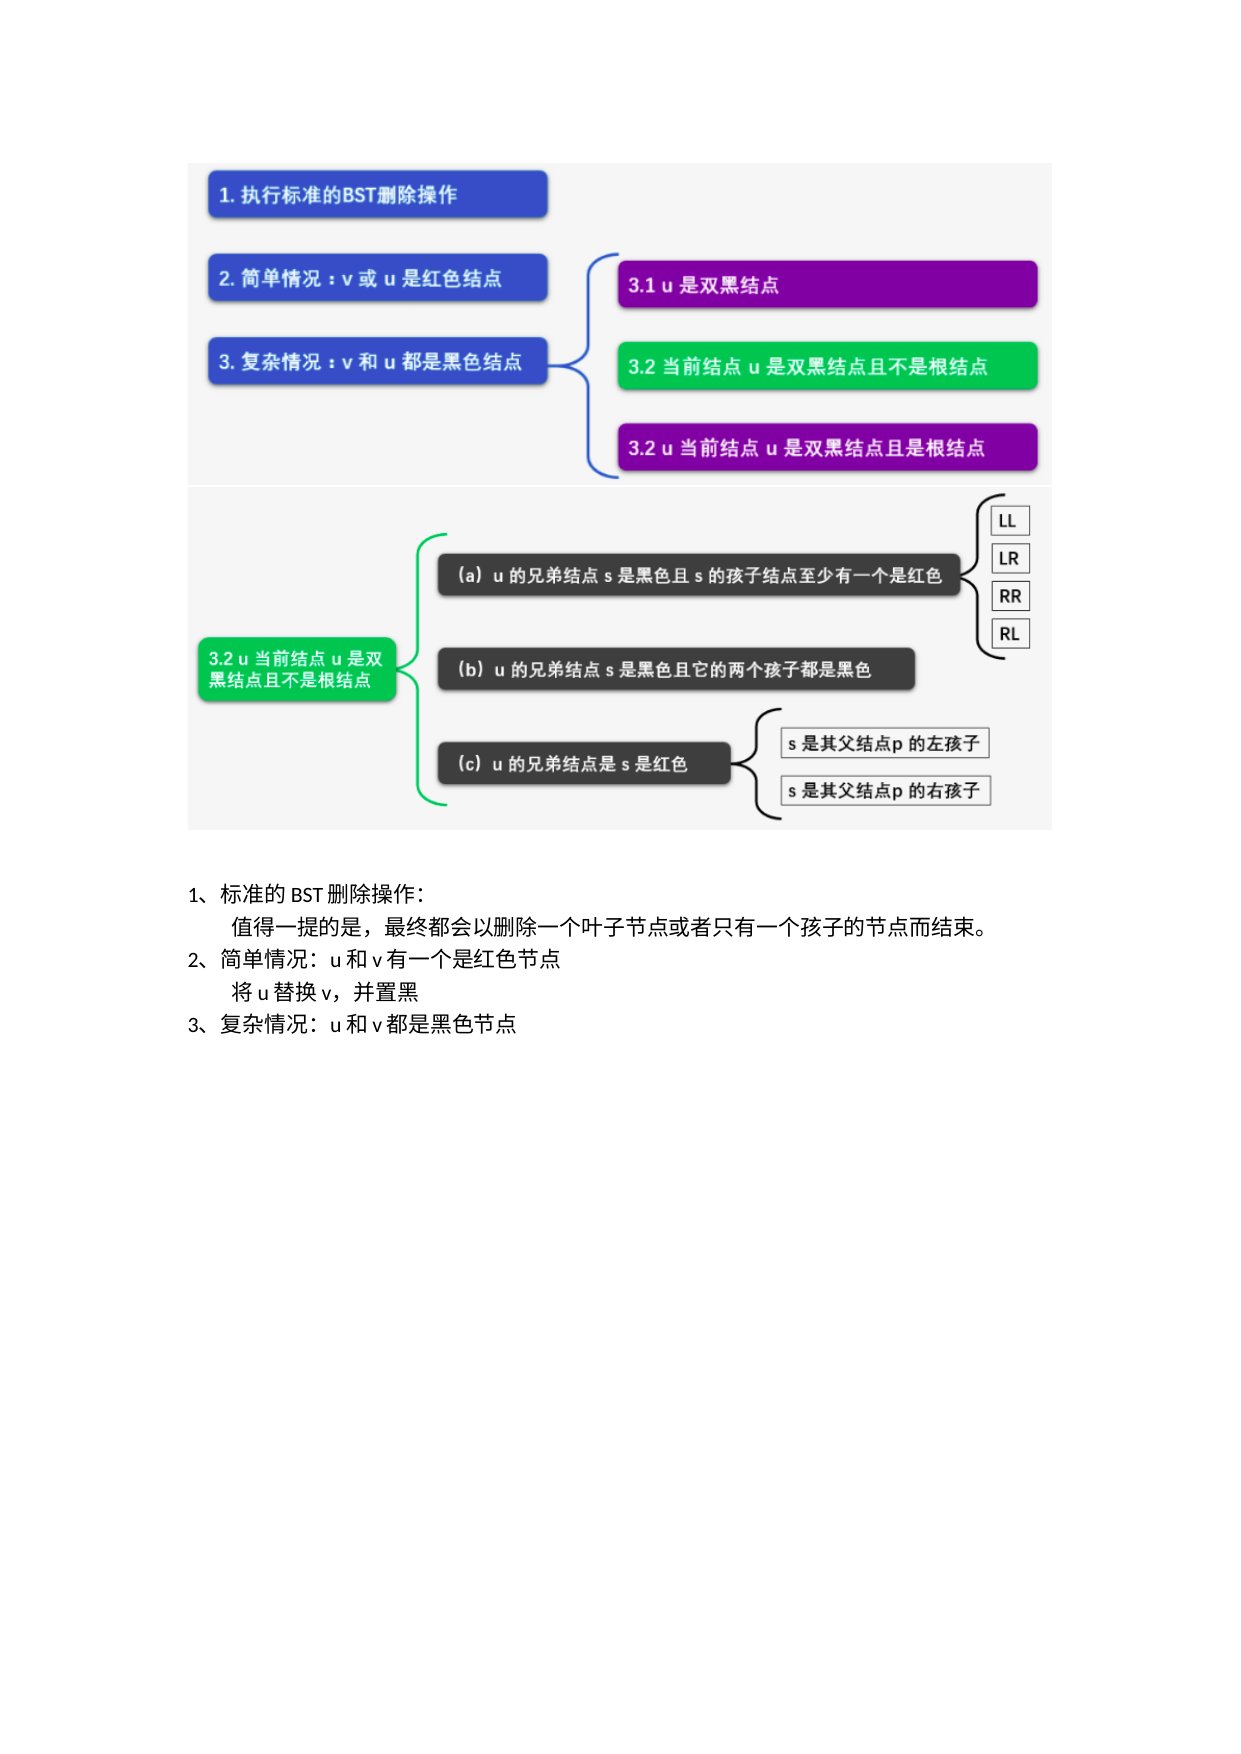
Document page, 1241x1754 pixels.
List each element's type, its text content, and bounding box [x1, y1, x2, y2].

list 标准的BST删除操作： [187, 877, 1053, 909]
list 将u替换v，并置黑 [187, 974, 1053, 1007]
list 简单情况：u和v有一个是红色节点 [187, 942, 1053, 974]
picture [187, 163, 1052, 485]
picture [187, 487, 1052, 830]
list 值得一提的是，最终都会以删除一个叶子节点或者只有一个孩子的节点而结束。 [187, 909, 1053, 942]
list 复杂情况：u和v都是黑色节点 [187, 1007, 1053, 1039]
